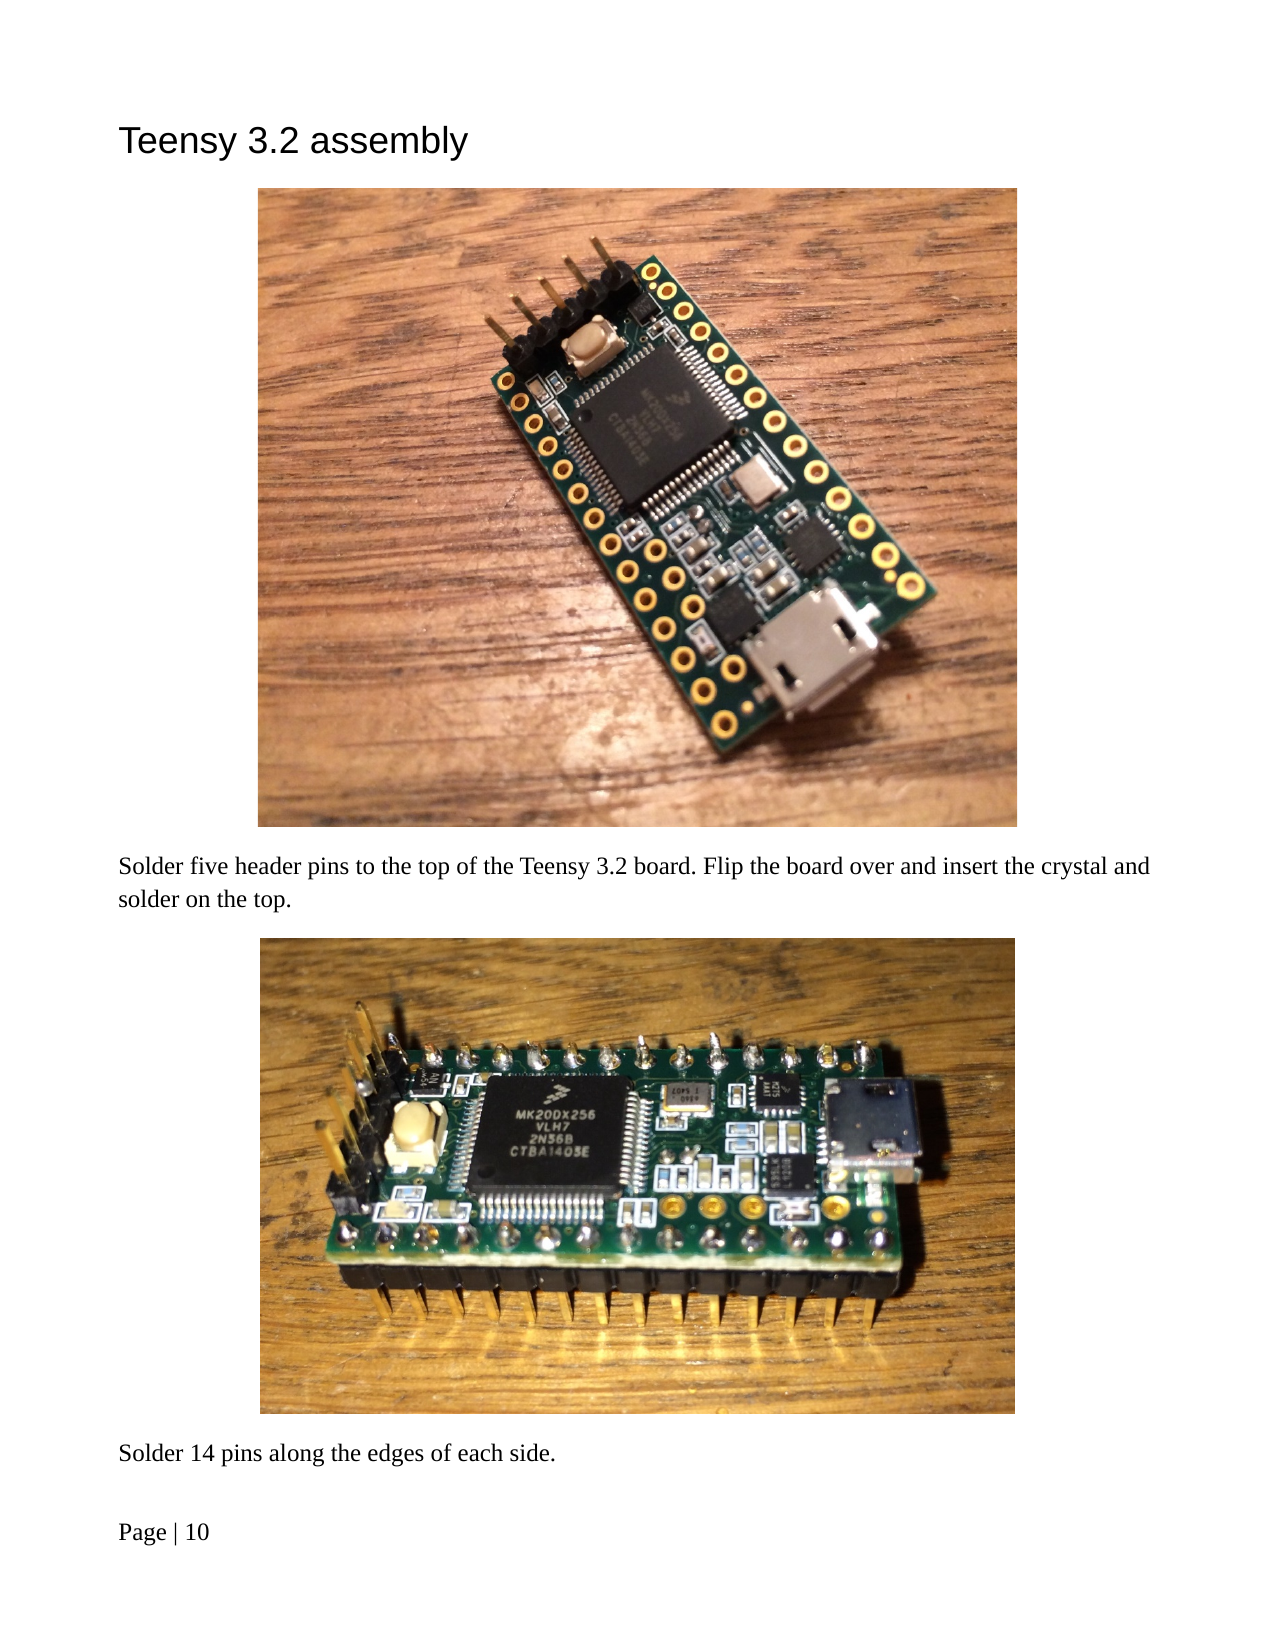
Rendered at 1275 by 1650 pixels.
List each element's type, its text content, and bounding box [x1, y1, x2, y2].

picture [260, 938, 1015, 1414]
text Solder five header pins to the top of the Teensy 3.2 board. Flip the board over and insert the crystal and solder on the top. [118, 851, 1157, 913]
text Teensy 3.2 assembly [118, 118, 1157, 161]
text Solder 14 pins along the edges of each side. [118, 1438, 1157, 1467]
picture [257, 188, 1018, 827]
